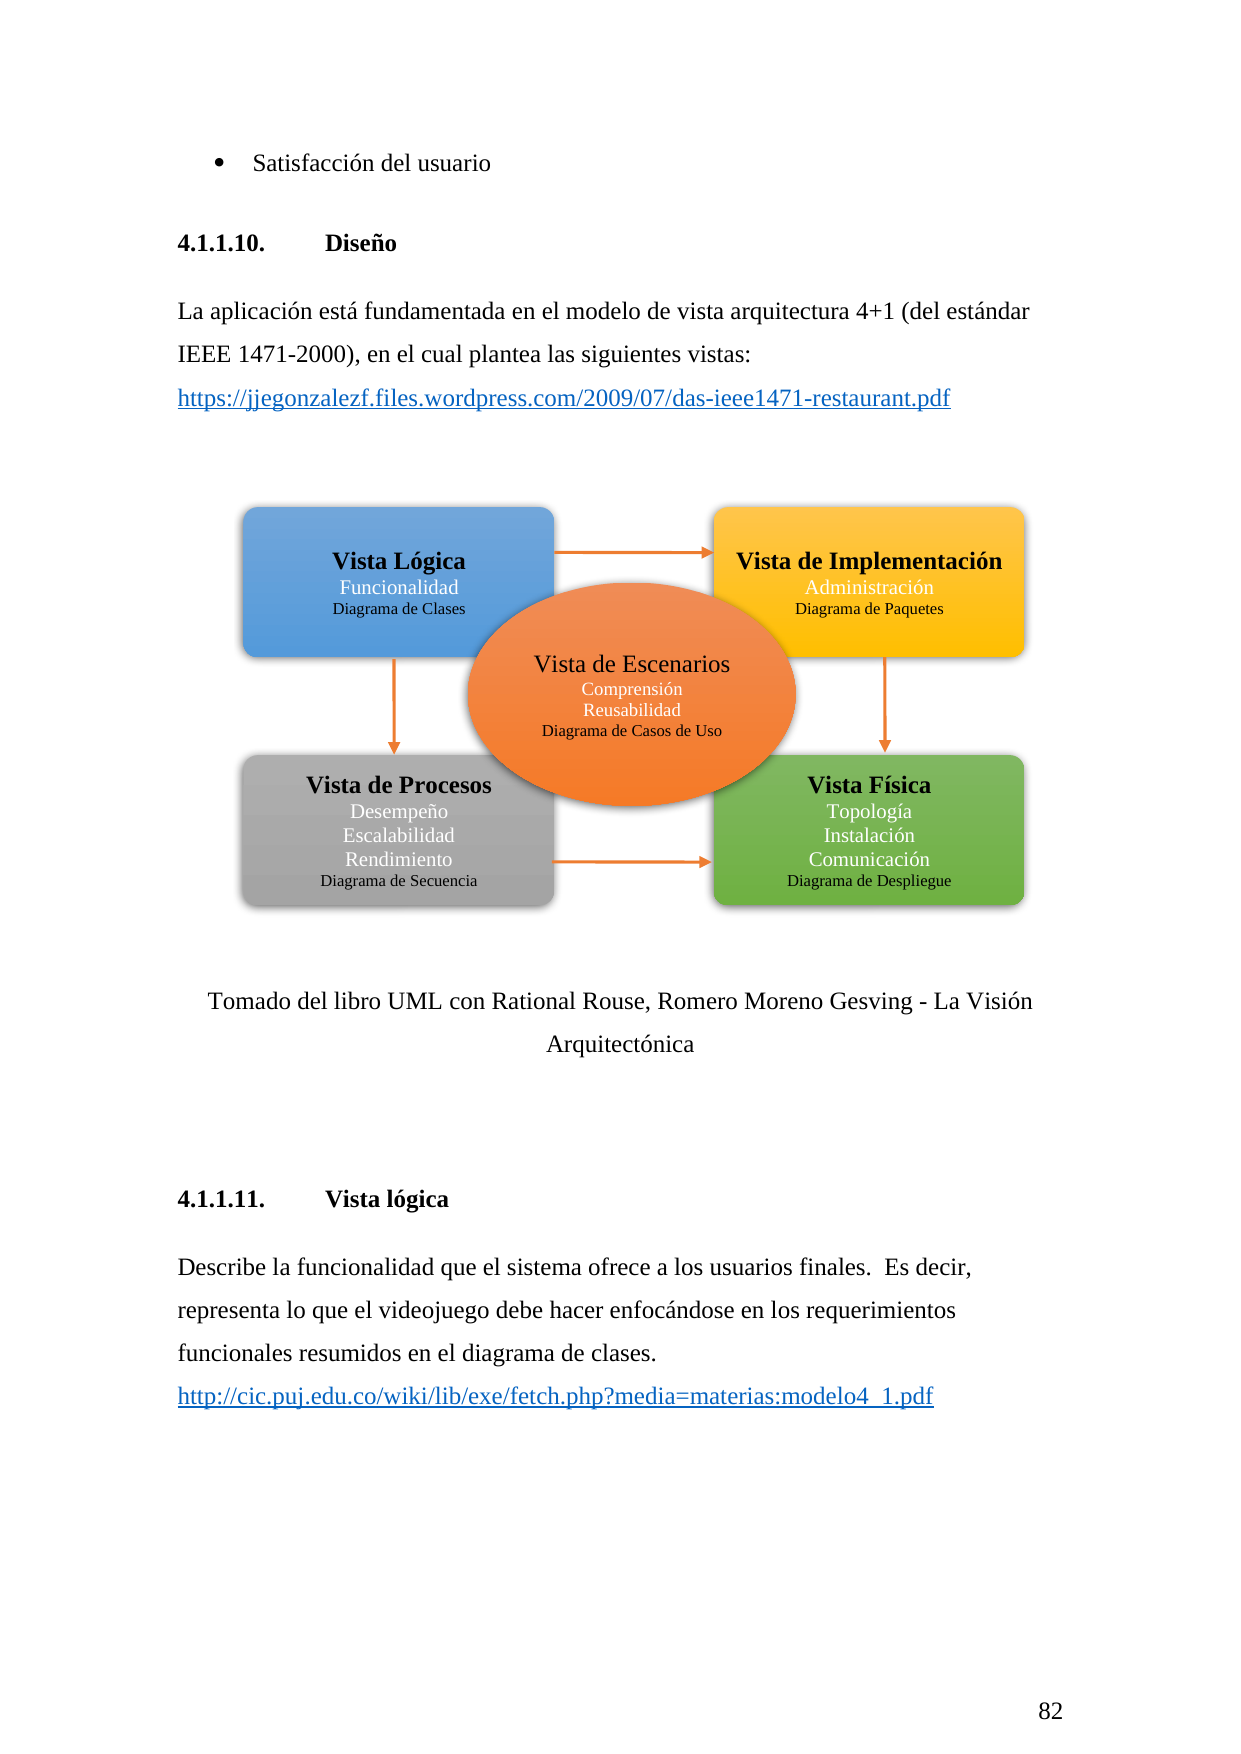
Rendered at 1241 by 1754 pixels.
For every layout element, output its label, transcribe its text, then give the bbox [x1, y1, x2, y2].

text Tomado del libro UML con Rational Rouse, Romero Moreno Gesving - La Visión Arquitectónica [177, 986, 1063, 1058]
subtitle Vista lógica [177, 1184, 1063, 1213]
subtitle Diseño [177, 228, 1063, 257]
text La aplicación está fundamentada en el modelo de vista arquitectura 4+1 (del estándar IEEE 1471-2000), en el cual plantea las siguientes vistas: [177, 296, 1063, 368]
text http://cic.puj.edu.co/wiki/lib/exe/fetch.php?media=materias:modelo4_1.pdf [177, 1381, 1063, 1410]
list Satisfacción del usuario [215, 148, 1063, 176]
text Describe la funcionalidad que el sistema ofrece a los usuarios finales. Es decir, representa lo que el videojuego debe hacer enfocándose en los requerimientos funcionales resumidos en el diagrama de clases. [177, 1252, 1063, 1367]
text https://jjegonzalezf.files.wordpress.com/2009/07/das-ieee1471-restaurant.pdf [177, 383, 1063, 411]
